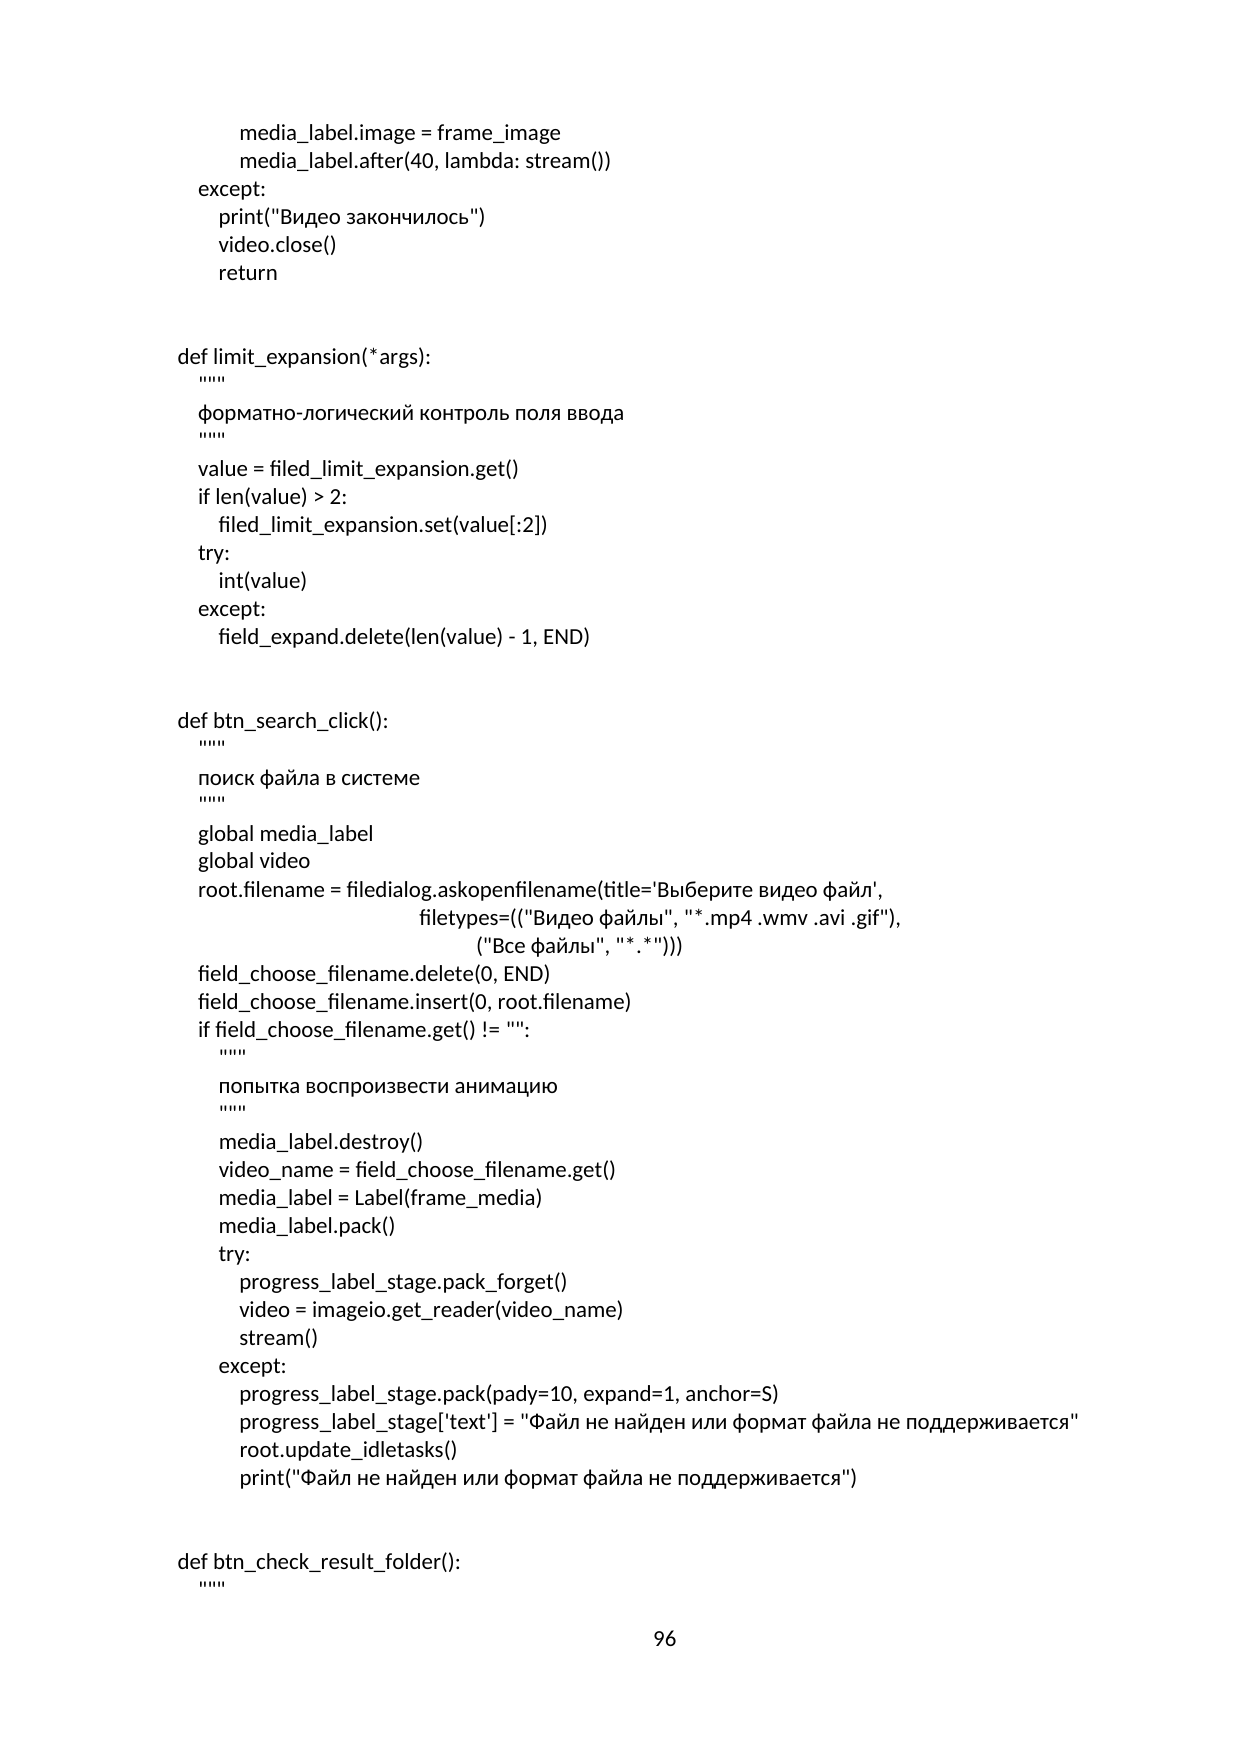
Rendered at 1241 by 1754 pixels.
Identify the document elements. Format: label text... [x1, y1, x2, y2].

text stream() [177, 1323, 1152, 1351]
text ("Все файлы", "*.*"))) [177, 931, 1152, 959]
text int(value) [177, 566, 1152, 594]
text except: [177, 1351, 1152, 1379]
text except: [177, 594, 1152, 622]
text print("Файл не найден или формат файла не поддерживается") [177, 1463, 1152, 1491]
text """ [177, 1043, 1152, 1071]
text return [177, 258, 1152, 286]
text value = filed_limit_expansion.get() [177, 454, 1152, 482]
text filed_limit_expansion.set(value[:2]) [177, 510, 1152, 538]
text progress_label_stage.pack_forget() [177, 1267, 1152, 1295]
text media_label.image = frame_image [177, 118, 1152, 146]
text global media_label [177, 819, 1152, 847]
text print("Видео закончилось") [177, 202, 1152, 230]
text video = imageio.get_reader(video_name) [177, 1295, 1152, 1323]
text progress_label_stage['text'] = "Файл не найден или формат файла не поддерживается" [177, 1407, 1152, 1435]
text try: [177, 538, 1152, 566]
text field_choose_filename.delete(0, END) [177, 959, 1152, 987]
text if field_choose_filename.get() != "": [177, 1015, 1152, 1043]
text if len(value) > 2: [177, 482, 1152, 510]
text def btn_check_result_folder(): [177, 1547, 1152, 1575]
text media_label.after(40, lambda: stream()) [177, 146, 1152, 174]
text try: [177, 1239, 1152, 1267]
text video.close() [177, 230, 1152, 258]
text field_expand.delete(len(value) - 1, END) [177, 622, 1152, 651]
text media_label.destroy() [177, 1127, 1152, 1155]
text def limit_expansion(*args): [177, 342, 1152, 370]
text """ [177, 1575, 1152, 1603]
text """ [177, 734, 1152, 763]
text """ [177, 791, 1152, 819]
text def btn_search_click(): [177, 707, 1152, 734]
text media_label.pack() [177, 1211, 1152, 1239]
text global video [177, 847, 1152, 875]
text попытка воспроизвести анимацию [177, 1071, 1152, 1099]
text """ [177, 426, 1152, 454]
text root.filename = filedialog.askopenfilename(title='Выберите видео файл', [177, 875, 1152, 903]
text форматно-логический контроль поля ввода [177, 398, 1152, 426]
text field_choose_filename.insert(0, root.filename) [177, 987, 1152, 1015]
text """ [177, 370, 1152, 398]
text root.update_idletasks() [177, 1435, 1152, 1463]
text except: [177, 174, 1152, 202]
text поиск файла в системе [177, 763, 1152, 791]
text progress_label_stage.pack(pady=10, expand=1, anchor=S) [177, 1379, 1152, 1407]
text media_label = Label(frame_media) [177, 1183, 1152, 1211]
text video_name = field_choose_filename.get() [177, 1155, 1152, 1183]
text filetypes=(("Видео файлы", "*.mp4 .wmv .avi .gif"), [177, 903, 1152, 931]
text """ [177, 1099, 1152, 1127]
